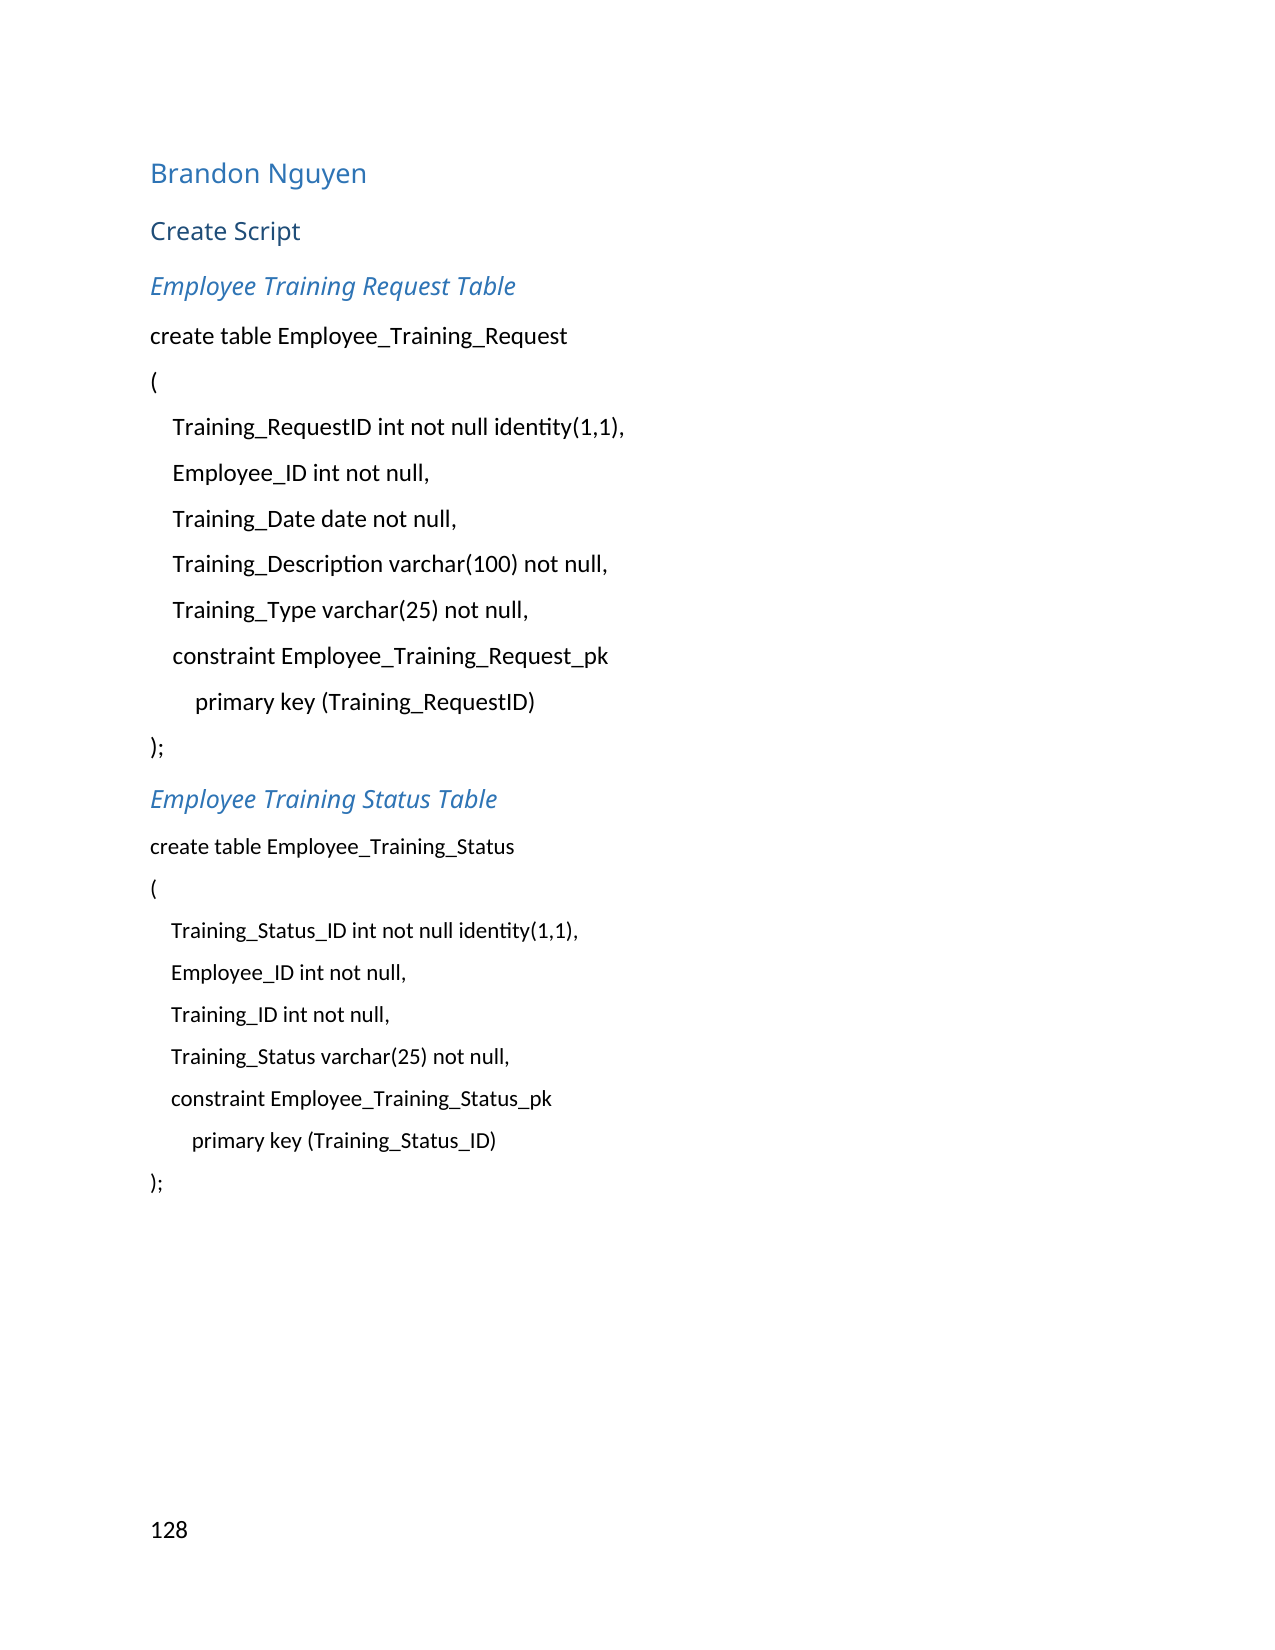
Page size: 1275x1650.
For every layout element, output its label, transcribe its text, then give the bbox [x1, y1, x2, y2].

text constraint Employee_Training_Status_pk [150, 1084, 1125, 1112]
text Training_Status_ID int not null identity(1,1), [150, 916, 1125, 944]
text Training_Description varchar(100) not null, [150, 548, 1125, 579]
subtitle Create Script [150, 214, 1125, 248]
text Employee_ID int not null, [150, 457, 1125, 488]
text create table Employee_Training_Status [150, 832, 1125, 860]
text Training_Type varchar(25) not null, [150, 594, 1125, 625]
text Employee_ID int not null, [150, 958, 1125, 986]
text ); [150, 731, 1125, 762]
text Training_Date date not null, [150, 503, 1125, 533]
text ( [150, 874, 1125, 902]
text Training_RequestID int not null identity(1,1), [150, 411, 1125, 442]
subtitle Brandon Nguyen [150, 154, 1125, 191]
text ( [150, 366, 1125, 396]
text constraint Employee_Training_Request_pk [150, 640, 1125, 671]
text primary key (Training_RequestID) [150, 686, 1125, 716]
text Training_Status varchar(25) not null, [150, 1042, 1125, 1070]
subtitle Employee Training Request Table [150, 269, 1125, 303]
text Training_ID int not null, [150, 1000, 1125, 1028]
text ); [150, 1168, 1125, 1196]
subtitle Employee Training Status Table [150, 781, 1125, 815]
text create table Employee_Training_Request [150, 320, 1125, 350]
text primary key (Training_Status_ID) [150, 1126, 1125, 1154]
